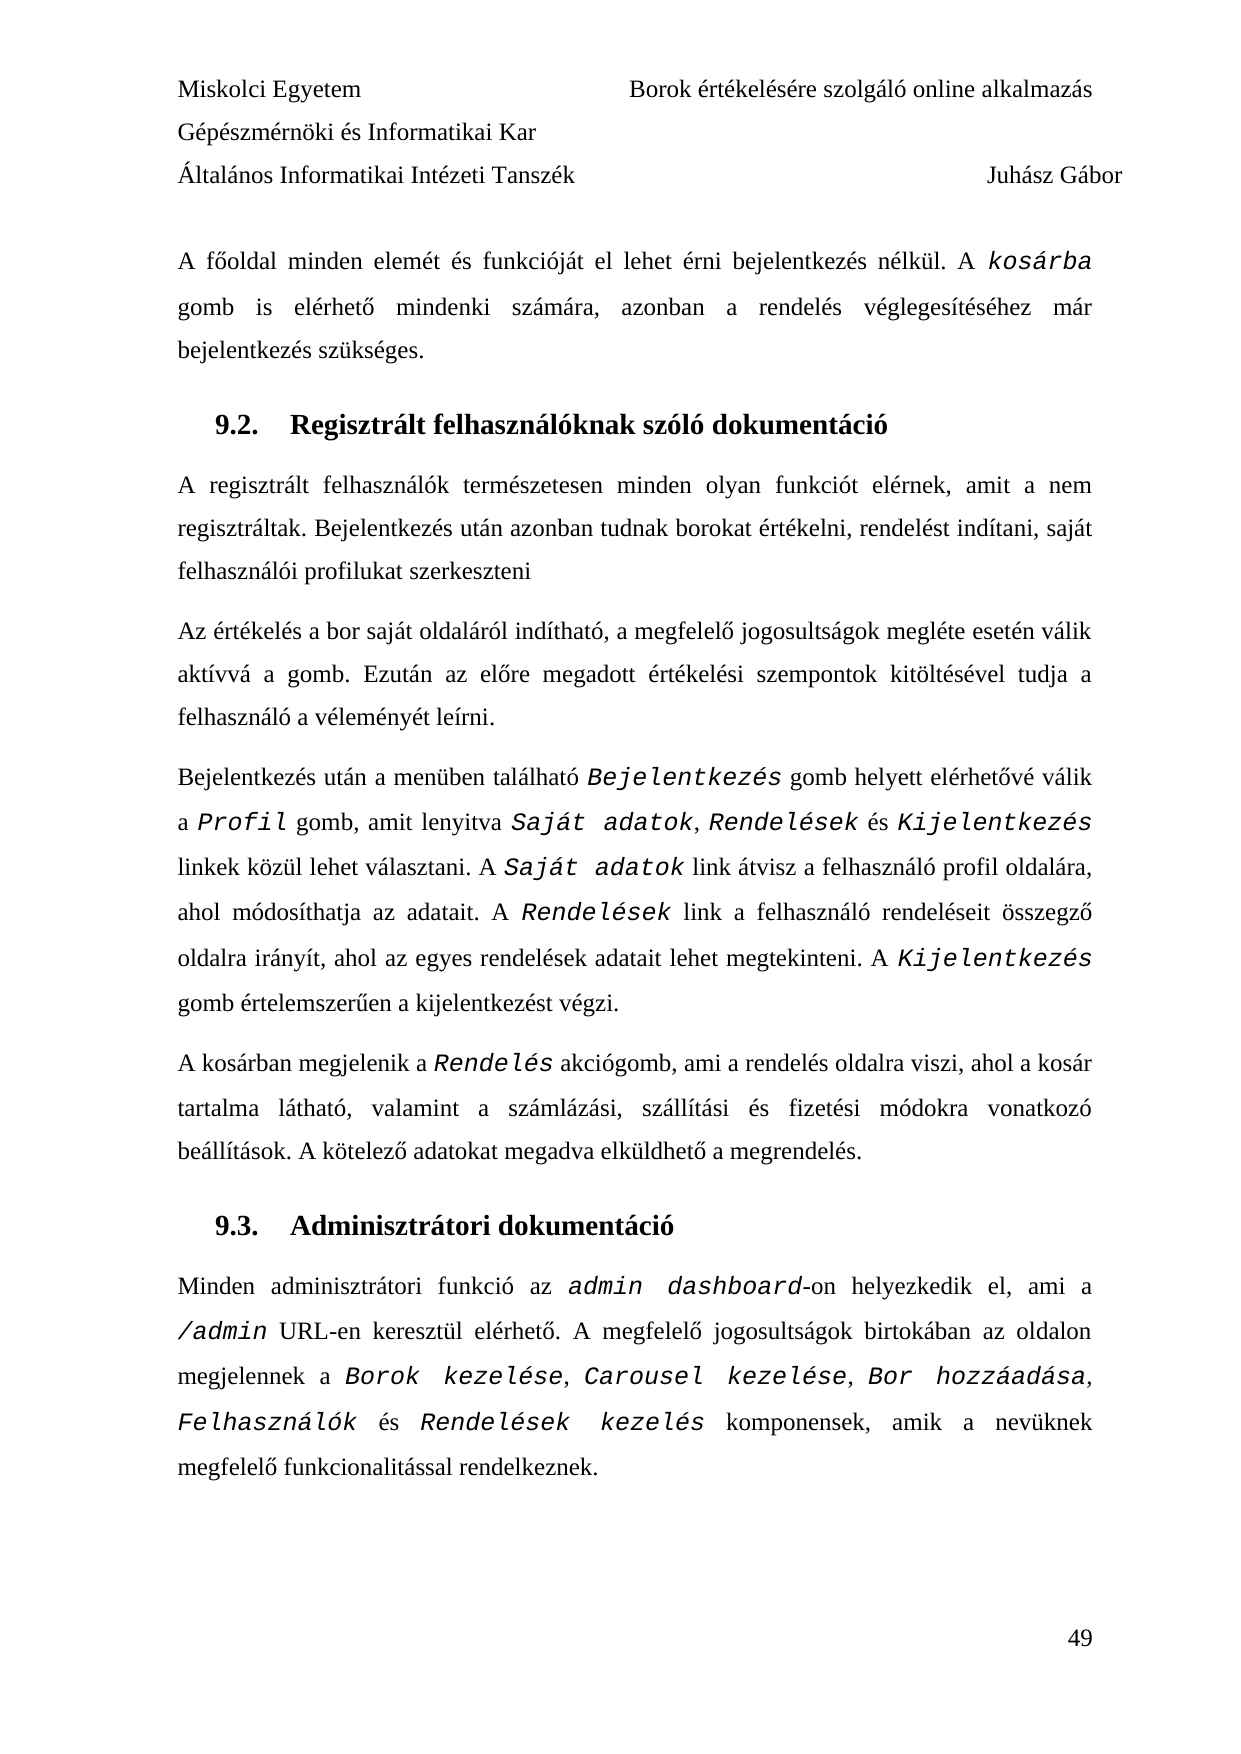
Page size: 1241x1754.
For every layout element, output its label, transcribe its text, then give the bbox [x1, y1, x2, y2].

text Minden adminisztrátori funkció az admin dashboard-on helyezkedik el, ami a /admin URL-en keresztül elérhető. A megfelelő jogosultságok birtokában az oldalon megjelennek a Borok kezelése, Carousel kezelése, Bor hozzáadása, Felhasználók és Rendelések kezelés komponensek, amik a nevüknek megfelelő funkcionalitással rendelkeznek. [177, 1271, 1092, 1481]
text A főoldal minden elemét és funkcióját el lehet érni bejelentkezés nélkül. A kosárba gomb is elérhető mindenki számára, azonban a rendelés véglegesítéséhez már bejelentkezés szükséges. [177, 246, 1092, 363]
text Bejelentkezés után a menüben található Bejelentkezés gomb helyett elérhetővé válik a Profil gomb, amit lenyitva Saját adatok, Rendelések és Kijelentkezés linkek közül lehet választani. A Saját adatok link átvisz a felhasználó profil oldalára, ahol módosíthatja az adatait. A Rendelések link a felhasználó rendeléseit összegző oldalra irányít, ahol az egyes rendelések adatait lehet megtekinteni. A Kijelentkezés gomb értelemszerűen a kijelentkezést végzi. [177, 762, 1092, 1017]
text Az értékelés a bor saját oldaláról indítható, a megfelelő jogosultságok megléte esetén válik aktívvá a gomb. Ezután az előre megadott értékelési szempontok kitöltésével tudja a felhasználó a véleményét leírni. [177, 616, 1092, 731]
text A kosárban megjelenik a Rendelés akciógomb, ami a rendelés oldalra viszi, ahol a kosár tartalma látható, valamint a számlázási, szállítási és fizetési módokra vonatkozó beállítások. A kötelező adatokat megadva elküldhető a megrendelés. [177, 1048, 1092, 1165]
subtitle Adminisztrátori dokumentáció [215, 1208, 1092, 1242]
subtitle Regisztrált felhasználóknak szóló dokumentáció [215, 407, 1092, 441]
text A regisztrált felhasználók természetesen minden olyan funkciót elérnek, amit a nem regisztráltak. Bejelentkezés után azonban tudnak borokat értékelni, rendelést indítani, saját felhasználói profilukat szerkeszteni [177, 470, 1092, 585]
